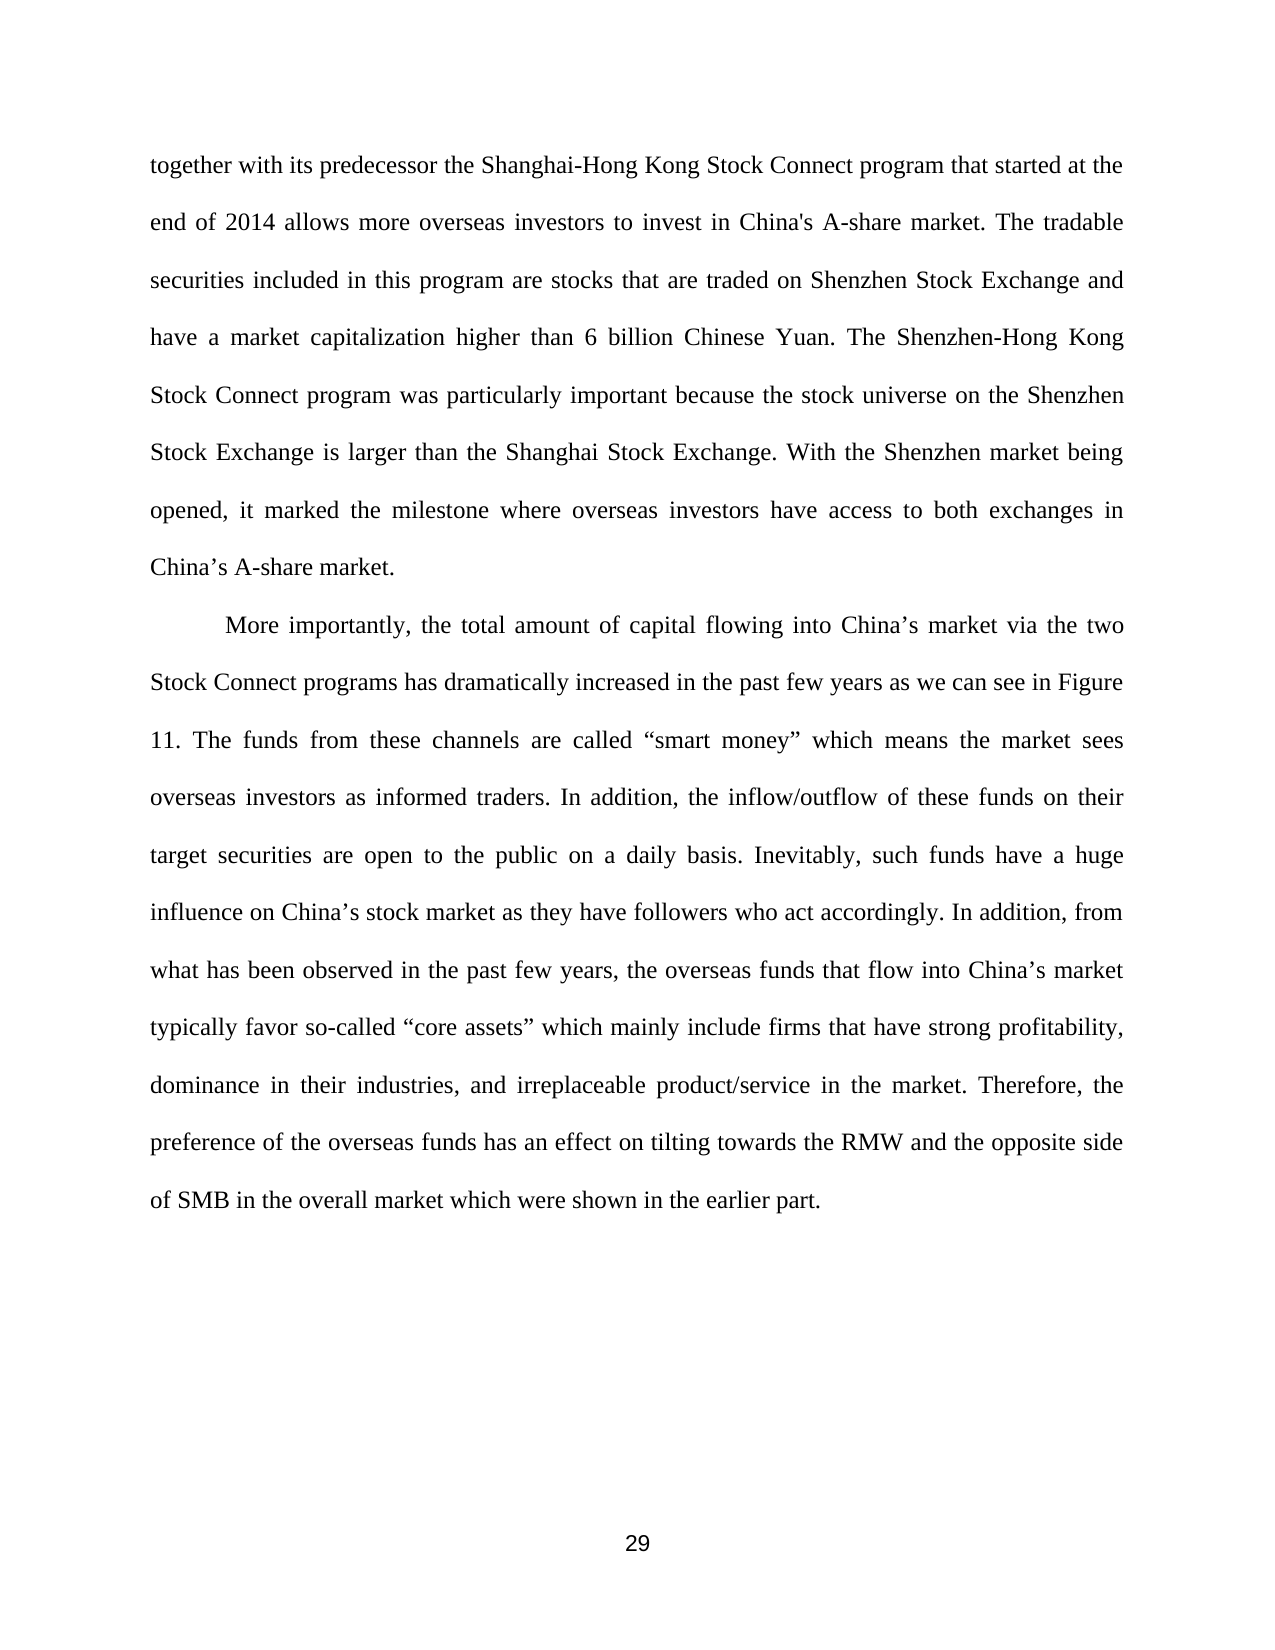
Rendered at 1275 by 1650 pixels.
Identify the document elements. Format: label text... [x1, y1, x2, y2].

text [150, 150, 1125, 581]
text More importantly, the total amount of capital flowing into China’s market via the two Stock Connect programs has dramatically increased in the past few years as we can see in Figure 11. The funds from these channels are called “smart money” which means the market sees overseas investors as informed traders. In addition, the inflow/outflow of these funds on their target securities are open to the public on a daily basis. Inevitably, such funds have a huge influence on China’s stock market as they have followers who act accordingly. In addition, from what has been observed in the past few years, the overseas funds that flow into China’s market typically favor so-called “core assets” which mainly include firms that have strong profitability, dominance in their industries, and irreplaceable product/service in the market. Therefore, the preference of the overseas funds has an effect on tilting towards the RMW and the opposite side of SMB in the overall market which were shown in the earlier part. [150, 610, 1125, 1214]
